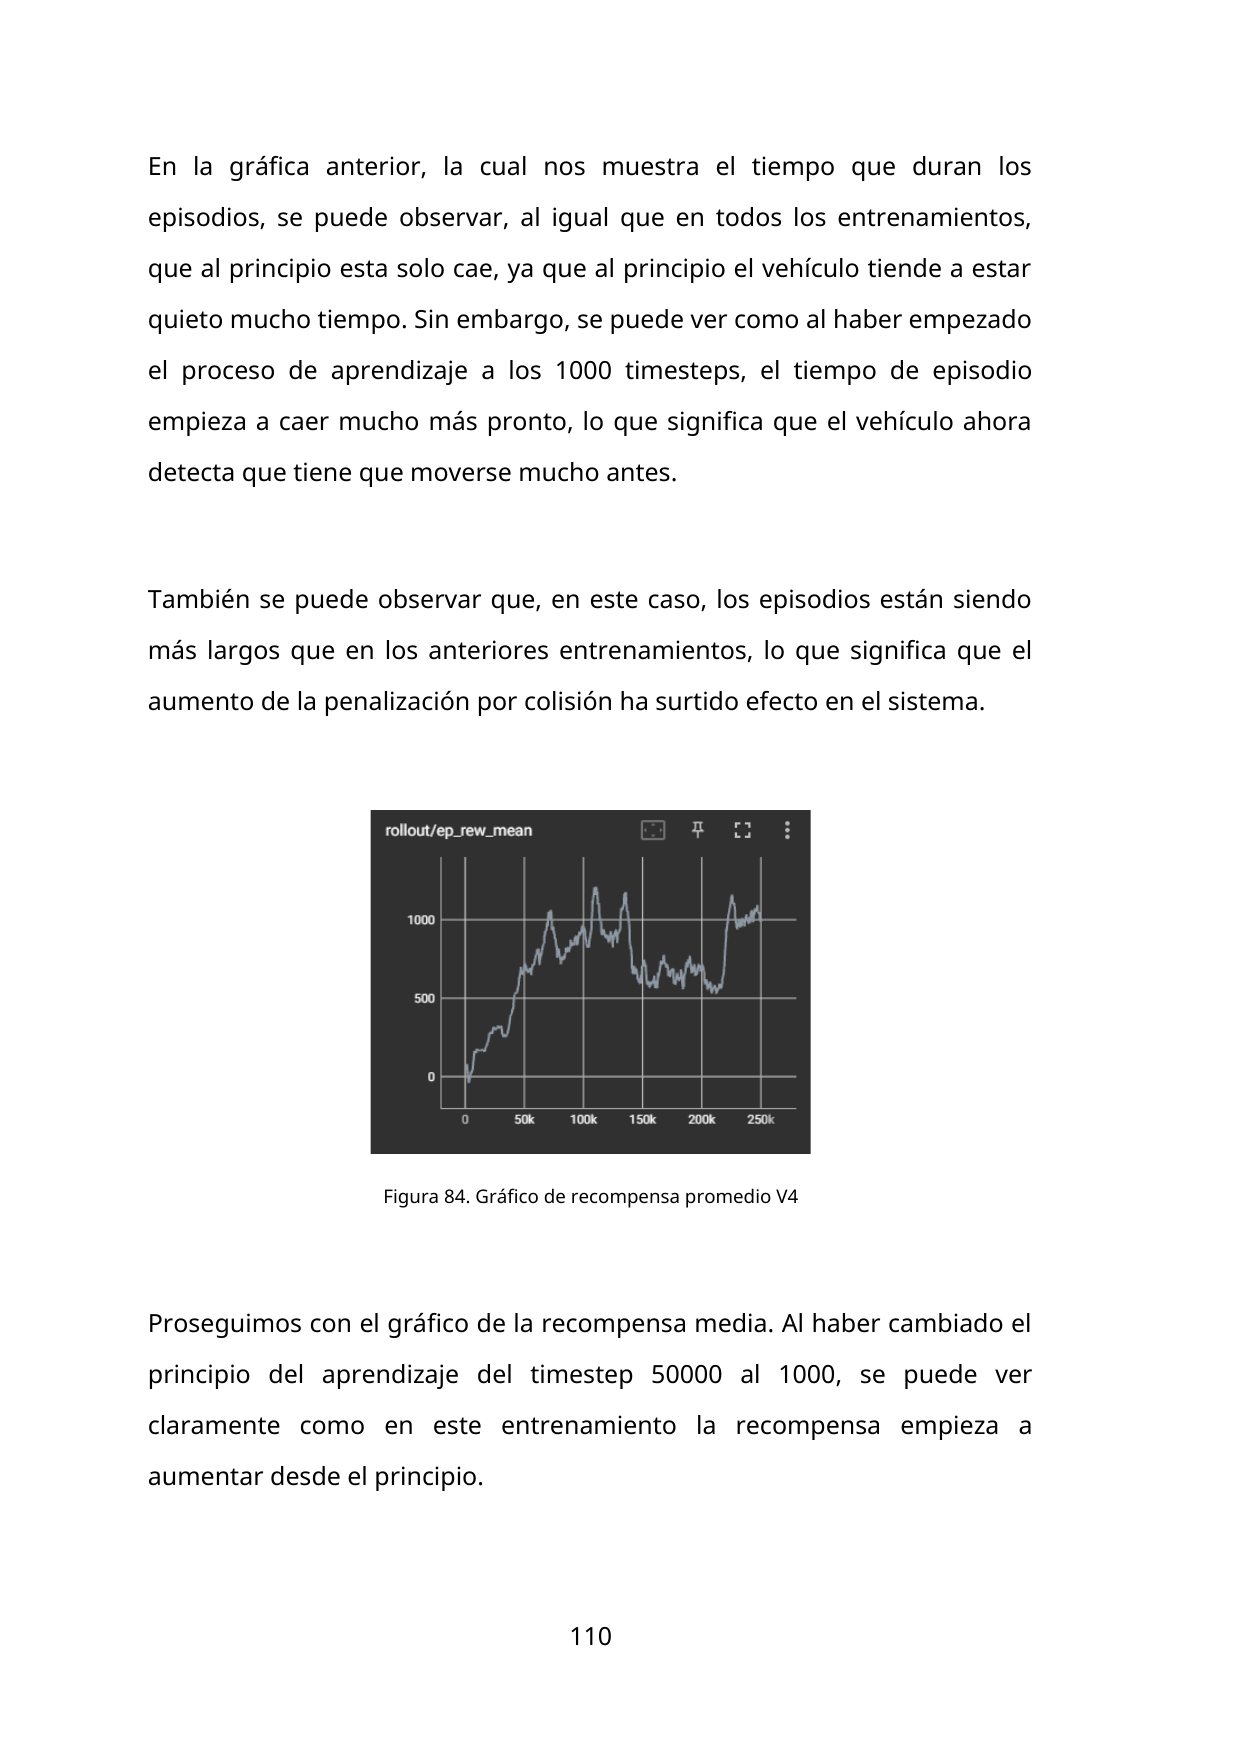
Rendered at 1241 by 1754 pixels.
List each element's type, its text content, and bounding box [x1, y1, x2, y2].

picture [370, 810, 811, 1154]
text En la gráfica anterior, la cual nos muestra el tiempo que duran los episodios, se puede observar, al igual que en todos los entrenamientos, que al principio esta solo cae, ya que al principio el vehículo tiende a estar quieto mucho tiempo. Sin embargo, se puede ver como al haber empezado el proceso de aprendizaje a los 1000 timesteps, el tiempo de episodio empieza a caer mucho más pronto, lo que significa que el vehículo ahora detecta que tiene que moverse mucho antes. [148, 148, 1033, 489]
text Proseguimos con el gráfico de la recompensa media. Al haber cambiado el principio del aprendizaje del timestep 50000 al 1000, se puede ver claramente como en este entrenamiento la recompensa empieza a aumentar desde el principio. [148, 1306, 1033, 1493]
text Figura 84. Gráfico de recompensa promedio V4 [148, 1183, 1033, 1209]
text También se puede observar que, en este caso, los episodios están siendo más largos que en los anteriores entrenamientos, lo que significa que el aumento de la penalización por colisión ha surtido efecto en el sistema. [148, 582, 1033, 718]
